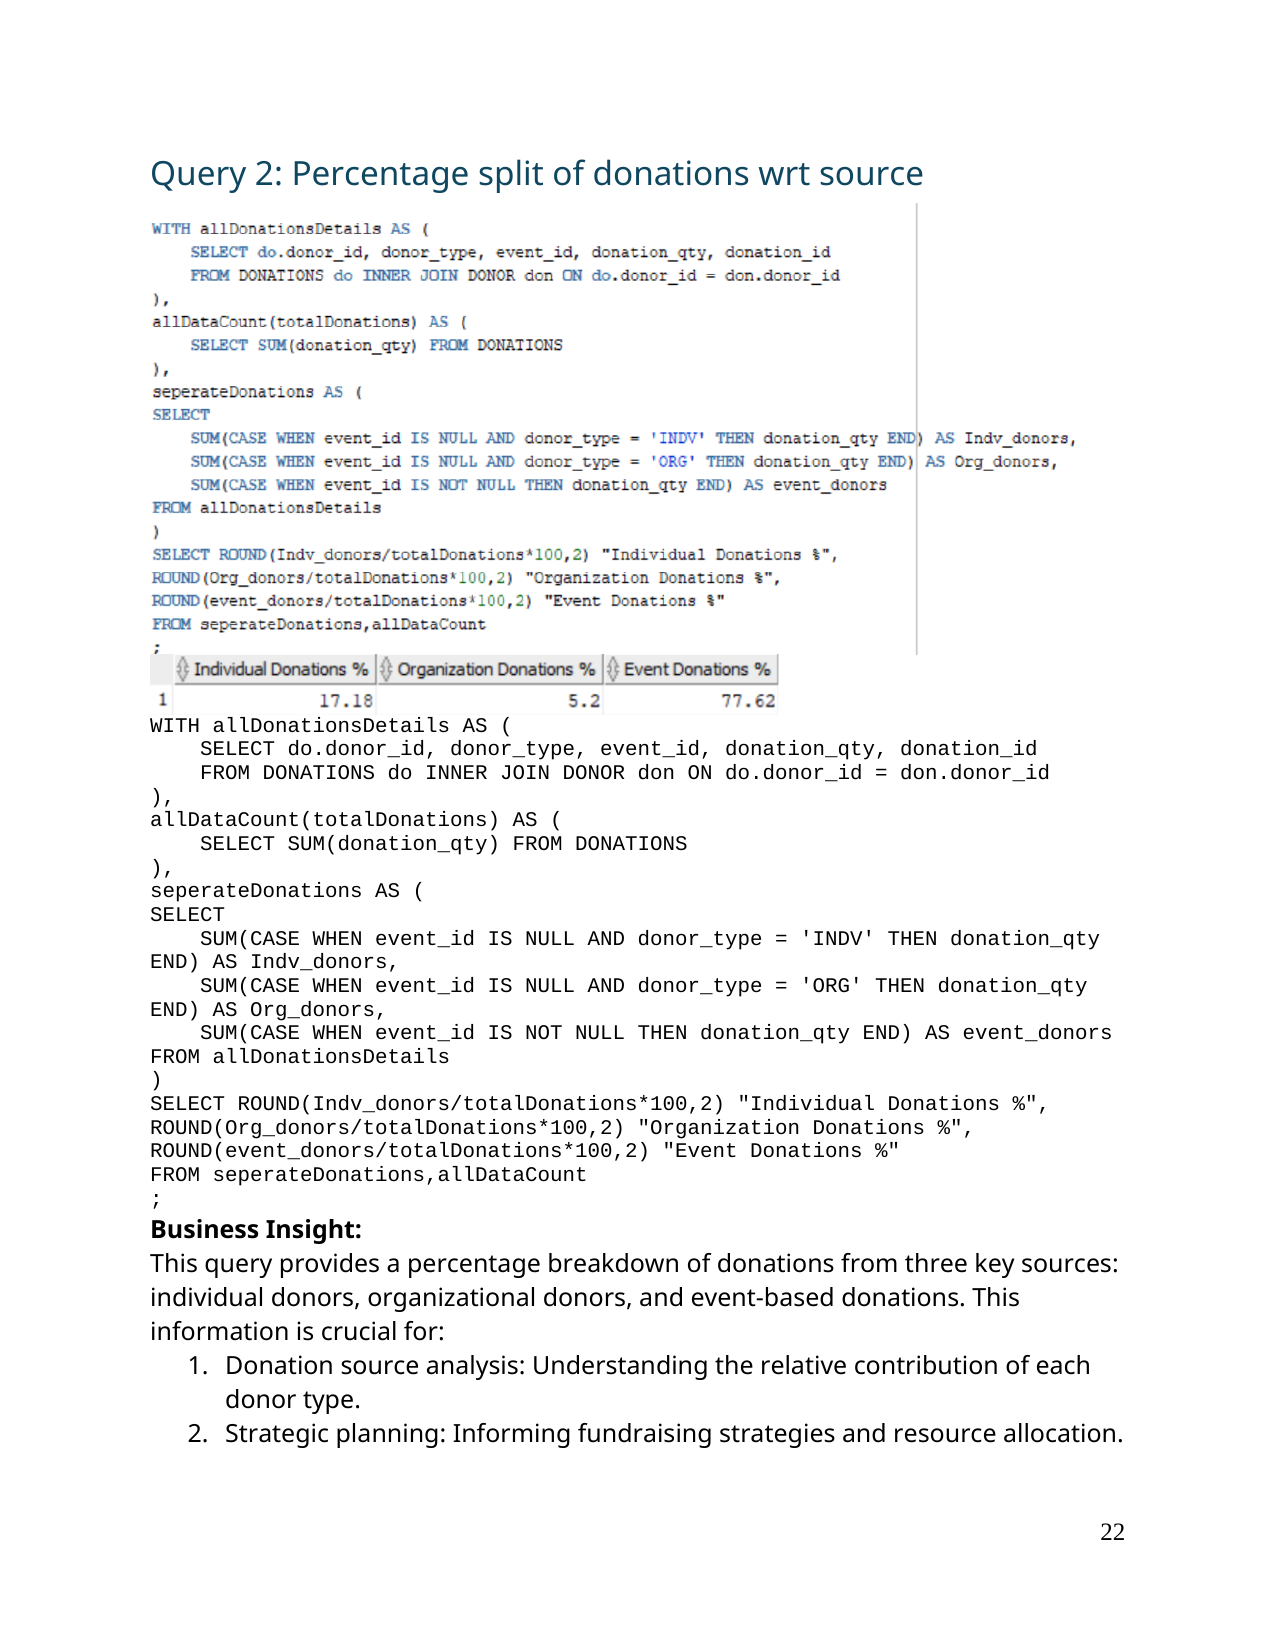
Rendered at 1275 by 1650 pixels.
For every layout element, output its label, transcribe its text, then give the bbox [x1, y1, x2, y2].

text ) [150, 1069, 1125, 1093]
text SELECT SUM(donation_qty) FROM DONATIONS [150, 833, 1125, 857]
text WITH allDonationsDetails AS ( [150, 715, 1125, 738]
text ROUND(event_donors/totalDonations*100,2) "Event Donations %" [150, 1140, 1125, 1164]
text SUM(CASE WHEN event_id IS NULL AND donor_type = 'INDV' THEN donation_qty END) AS Indv_donors, [150, 928, 1125, 975]
picture [150, 203, 1075, 715]
subtitle Query 2: Percentage split of donations wrt source [150, 150, 1125, 195]
text FROM DONATIONS do INNER JOIN DONOR don ON do.donor_id = don.donor_id [150, 762, 1125, 786]
text allDataCount(totalDonations) AS ( [150, 809, 1125, 833]
text ), [150, 857, 1125, 880]
text SELECT ROUND(Indv_donors/totalDonations*100,2) "Individual Donations %", [150, 1093, 1125, 1117]
text ROUND(Org_donors/totalDonations*100,2) "Organization Donations %", [150, 1117, 1125, 1140]
list Donation source analysis: Understanding the relative contribution of each donor type. [187, 1348, 1125, 1416]
text Business Insight: [150, 1211, 1125, 1245]
text SUM(CASE WHEN event_id IS NULL AND donor_type = 'ORG' THEN donation_qty END) AS Org_donors, [150, 975, 1125, 1022]
text FROM allDonationsDetails [150, 1046, 1125, 1069]
text ; [150, 1188, 1125, 1211]
text This query provides a percentage breakdown of donations from three key sources: individual donors, organizational donors, and event-based donations. This information is crucial for: [150, 1245, 1125, 1348]
text seperateDonations AS ( [150, 880, 1125, 904]
list Strategic planning: Informing fundraising strategies and resource allocation. [187, 1416, 1125, 1450]
text SELECT [150, 904, 1125, 928]
text SELECT do.donor_id, donor_type, event_id, donation_qty, donation_id [150, 738, 1125, 762]
text SUM(CASE WHEN event_id IS NOT NULL THEN donation_qty END) AS event_donors [150, 1022, 1125, 1046]
text ), [150, 786, 1125, 809]
text FROM seperateDonations,allDataCount [150, 1164, 1125, 1188]
